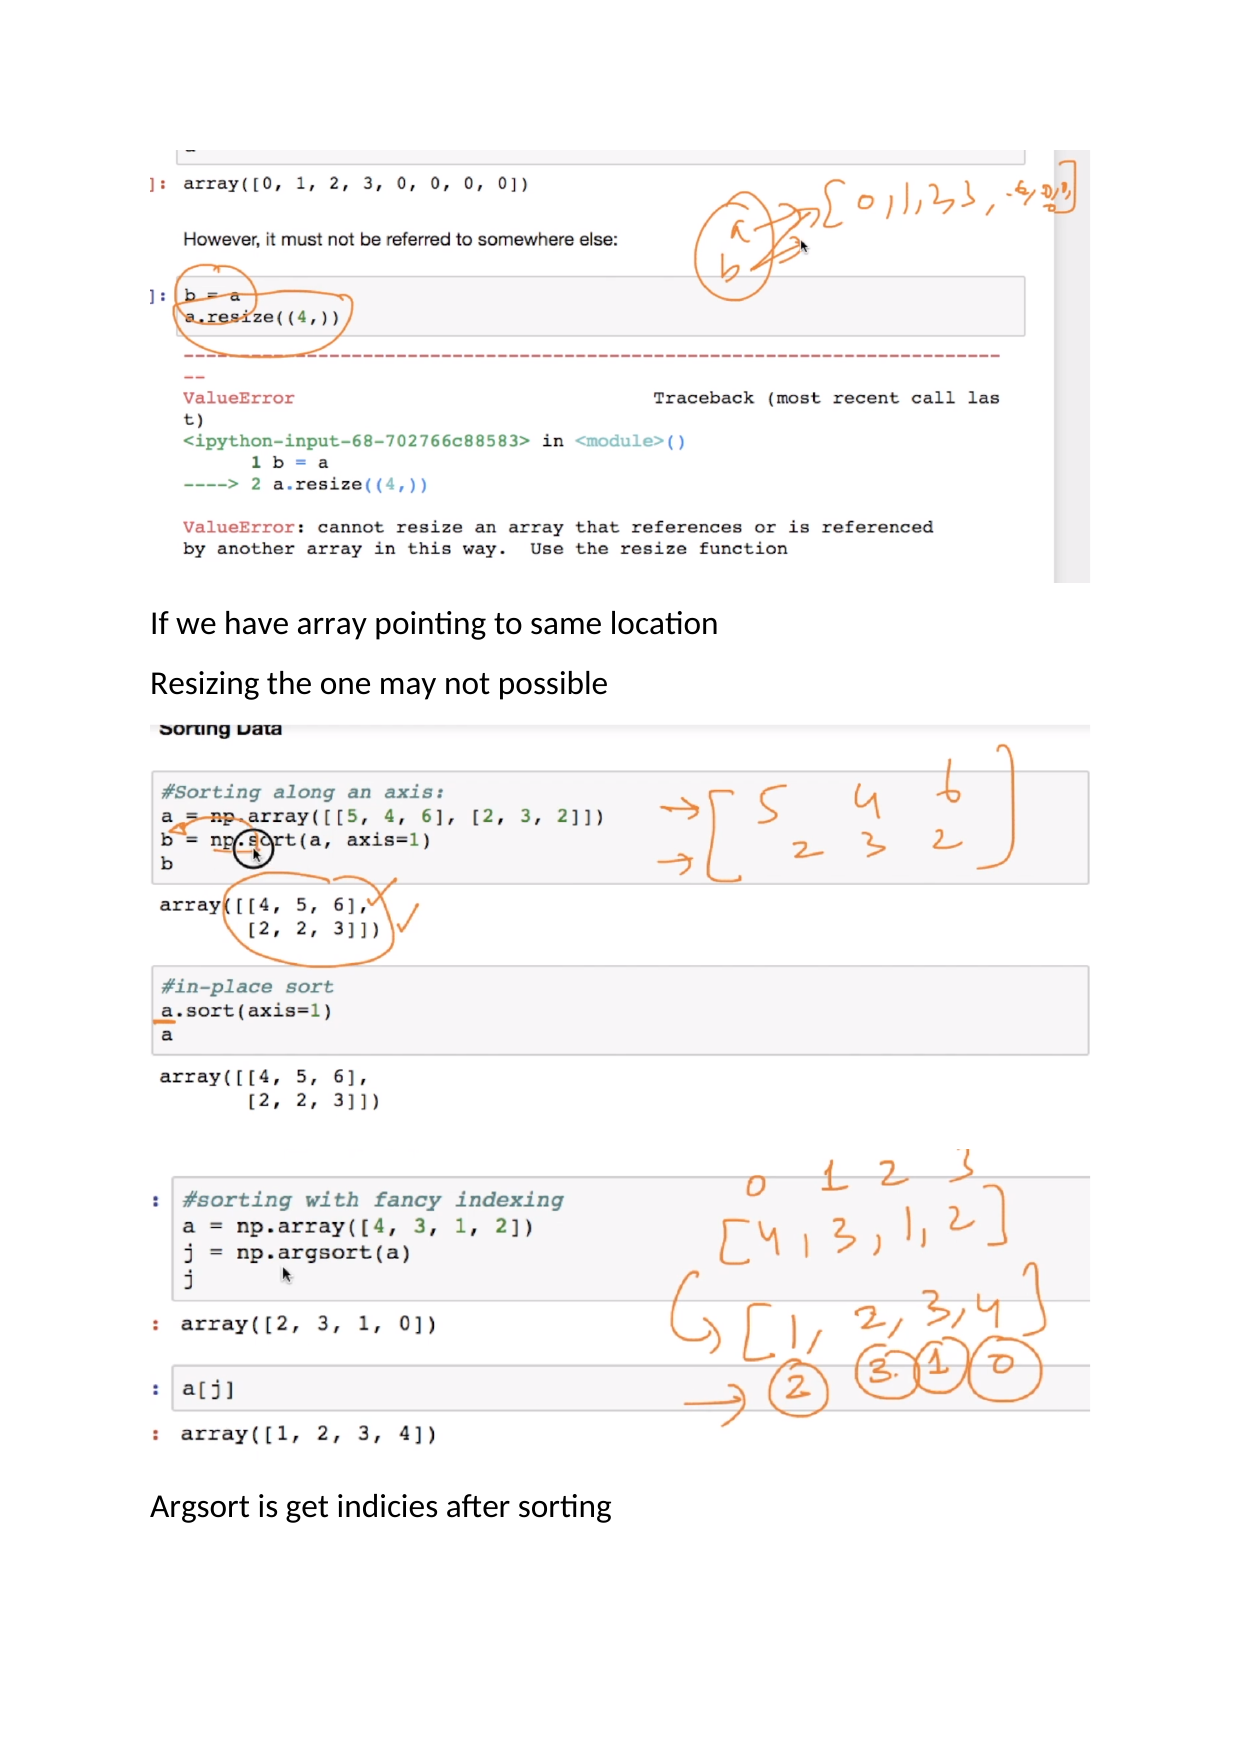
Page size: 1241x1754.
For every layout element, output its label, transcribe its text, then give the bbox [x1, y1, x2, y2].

picture [150, 723, 1091, 1131]
text If we have array pointing to same location [150, 602, 1090, 642]
picture [150, 150, 1091, 583]
text Argsort is get indicies after sorting [150, 1485, 1090, 1526]
text Resizing the one may not possible [150, 662, 1090, 703]
picture [150, 1149, 1091, 1467]
